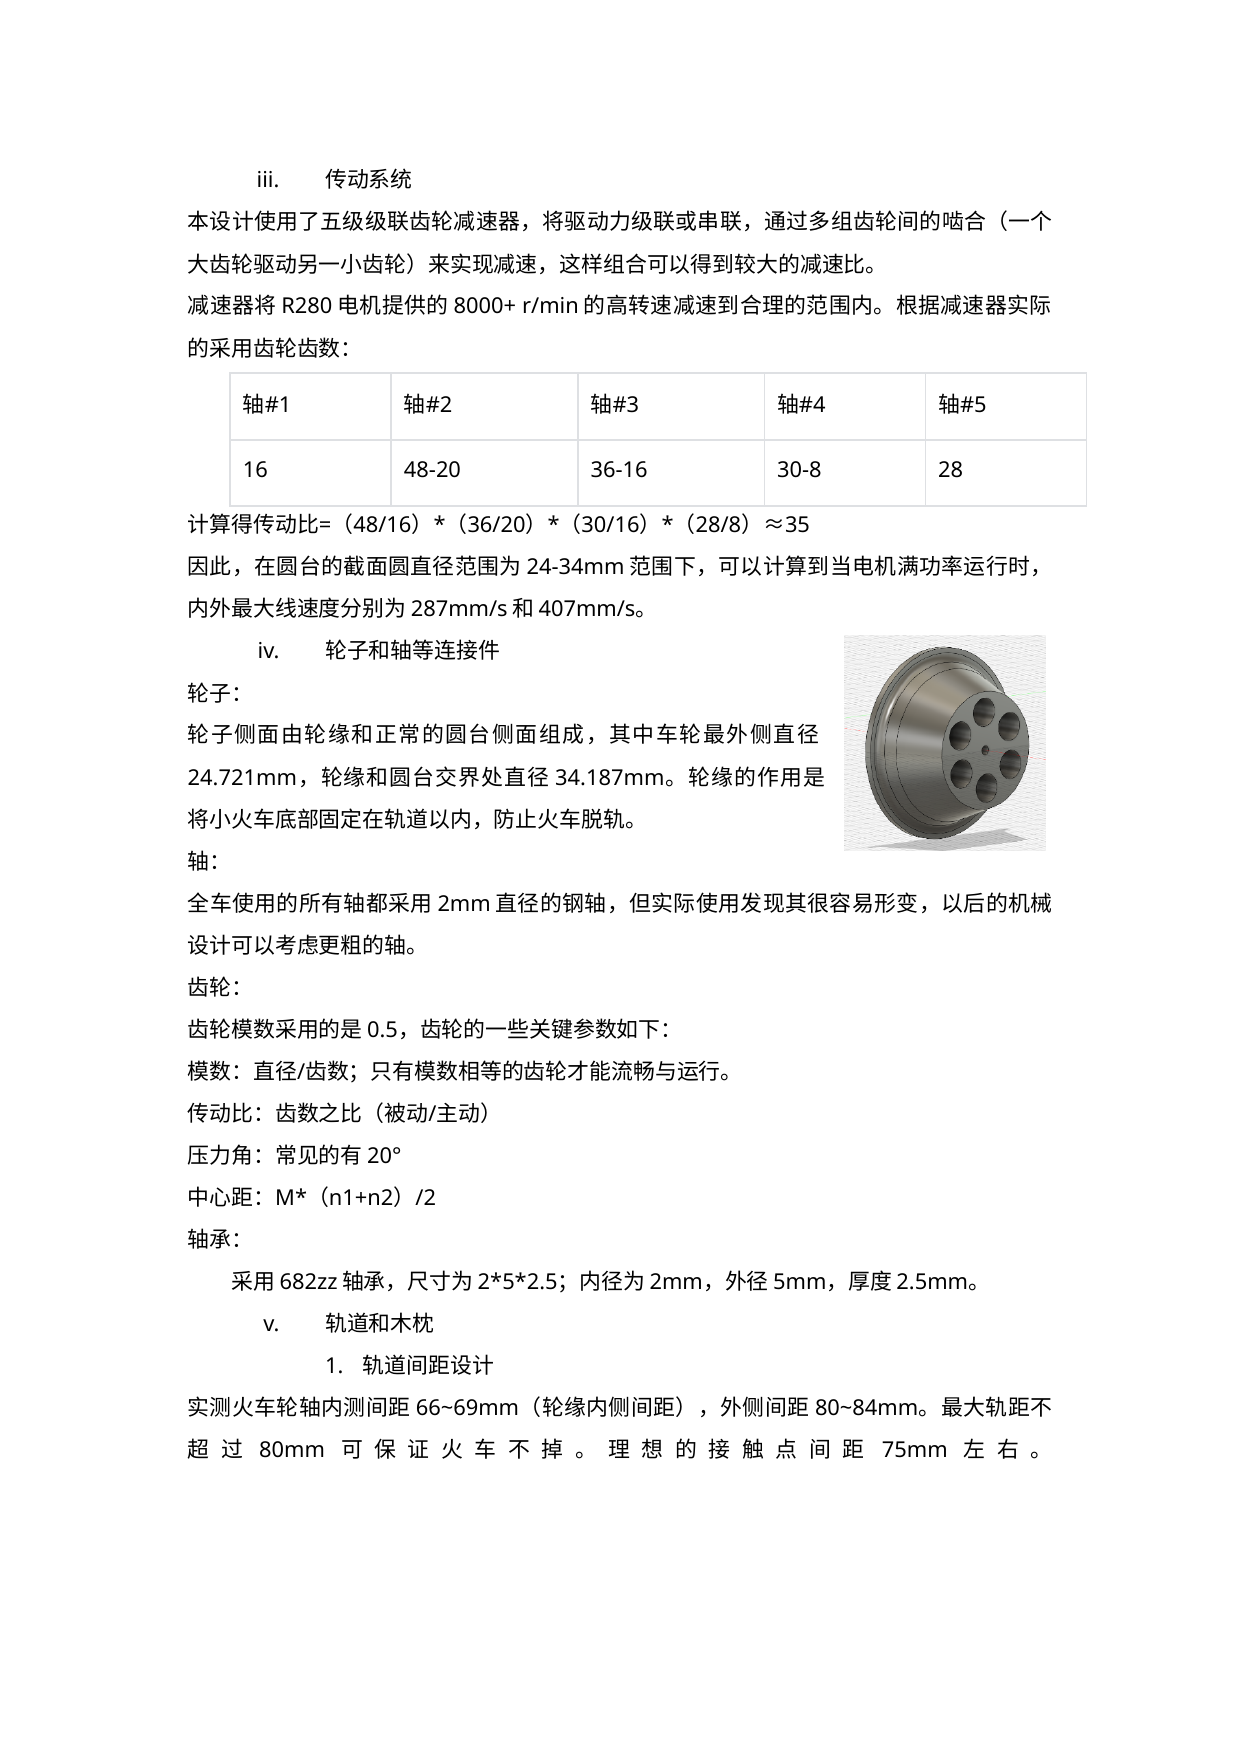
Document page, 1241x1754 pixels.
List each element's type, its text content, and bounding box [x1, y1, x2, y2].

text 中心距：M*（n1+n2）/2 [187, 1179, 1053, 1212]
table_header 轴#4 [765, 374, 925, 439]
list 轨道和木枕 [279, 1305, 1053, 1338]
text 轴承： [187, 1221, 1053, 1254]
table_header 轴#1 [231, 374, 390, 439]
text 轮子侧面由轮缘和正常的圆台侧面组成，其中车轮最外侧直径24.721mm，轮缘和圆台交界处直径34.187mm。轮缘的作用是将小火车底部固定在轨道以内，防止火车脱轨。 [187, 717, 842, 834]
text 减速器将R280电机提供的8000+ r/min的高转速减速到合理的范围内。根据减速器实际的采用齿轮齿数： [187, 288, 1053, 363]
text 采用682zz轴承，尺寸为2*5*2.5；内径为2mm，外径5mm，厚度2.5mm。 [187, 1263, 1053, 1296]
table_cell 48-20 [392, 441, 577, 505]
text 齿轮： [187, 969, 1053, 1002]
text 模数：直径/齿数；只有模数相等的齿轮才能流畅与运行。 [187, 1053, 1053, 1086]
list 传动系统 [279, 162, 1053, 194]
table_header 轴#2 [392, 374, 577, 439]
text 传动比：齿数之比（被动/主动） [187, 1096, 1053, 1128]
table_cell 16 [231, 441, 390, 505]
text 轴： [187, 843, 1053, 876]
text 轮子： [187, 675, 842, 708]
table_cell 30-8 [765, 441, 925, 505]
text 因此，在圆台的截面圆直径范围为24-34mm范围下，可以计算到当电机满功率运行时，内外最大线速度分别为287mm/s和407mm/s。 [187, 549, 1053, 624]
text 全车使用的所有轴都采用2mm直径的钢轴，但实际使用发现其很容易形变，以后的机械设计可以考虑更粗的轴。 [187, 885, 1053, 960]
table_cell 36-16 [579, 441, 764, 505]
list 轨道间距设计 [325, 1347, 1053, 1380]
text 本设计使用了五级级联齿轮减速器，将驱动力级联或串联，通过多组齿轮间的啮合（一个大齿轮驱动另一小齿轮）来实现减速，这样组合可以得到较大的减速比。 [187, 204, 1053, 279]
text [187, 1389, 1053, 1464]
text 计算得传动比=（48/16）*（36/20）*（30/16）*（28/8）≈35 [187, 507, 1053, 539]
text 齿轮模数采用的是0.5，齿轮的一些关键参数如下： [187, 1012, 1053, 1044]
text 压力角：常见的有20° [187, 1137, 1053, 1170]
list 轮子和轴等连接件 [279, 633, 1053, 666]
table_header 轴#5 [926, 374, 1086, 439]
picture [842, 635, 1046, 849]
table_cell 28 [926, 441, 1086, 505]
table_header 轴#3 [579, 374, 764, 439]
